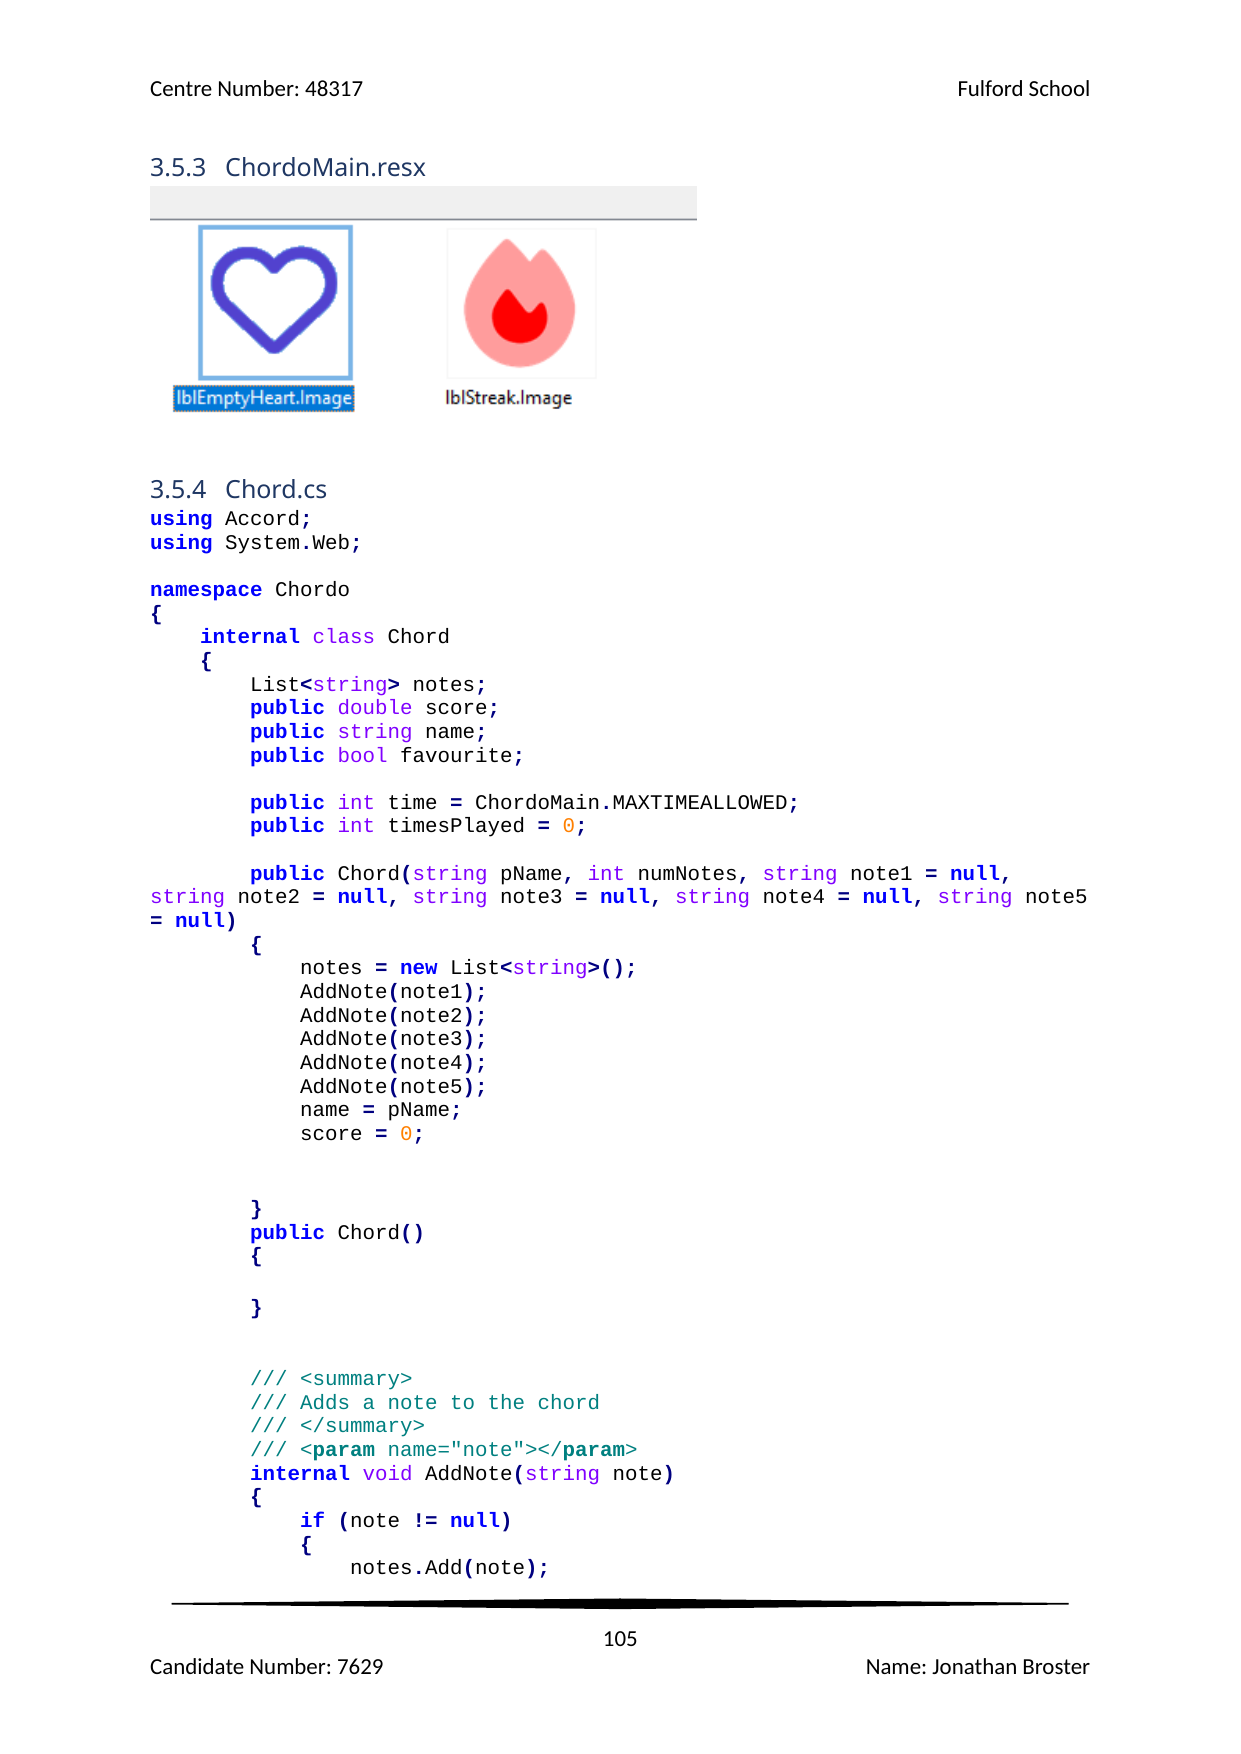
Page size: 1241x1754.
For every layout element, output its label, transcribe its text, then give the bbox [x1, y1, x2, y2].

text using Accord; [150, 508, 1090, 532]
text internal class Chord [150, 626, 1090, 650]
text { [150, 1534, 1090, 1557]
text { [150, 603, 1090, 626]
text public bool favourite; [150, 744, 1090, 768]
subtitle ChordoMain.resx [150, 150, 1090, 184]
text { [150, 934, 1090, 957]
text public Chord() [150, 1222, 1090, 1246]
text { [150, 1246, 1090, 1269]
text if (note != null) [150, 1510, 1090, 1534]
text namespace Chordo [150, 579, 1090, 603]
text /// <param name="note"></param> [150, 1439, 1090, 1463]
text public string name; [150, 721, 1090, 744]
text notes.Add(note); [150, 1557, 1090, 1581]
text AddNote(note2); [150, 1005, 1090, 1028]
text public double score; [150, 697, 1090, 721]
text score = 0; [150, 1123, 1090, 1147]
text public Chord(string pName, int numNotes, string note1 = null, string note2 = null, string note3 = null, string note4 = null, string note5 = null) [150, 863, 1090, 934]
text /// <summary> [150, 1368, 1090, 1392]
picture [150, 186, 697, 453]
text /// Adds a note to the chord [150, 1392, 1090, 1415]
text } [150, 1297, 1090, 1321]
text public int timesPlayed = 0; [150, 816, 1090, 839]
text List<string> notes; [150, 674, 1090, 697]
text { [150, 650, 1090, 674]
text using System.Web; [150, 532, 1090, 555]
text notes = new List<string>(); [150, 957, 1090, 981]
text name = pName; [150, 1099, 1090, 1123]
text AddNote(note1); [150, 981, 1090, 1005]
text AddNote(note5); [150, 1076, 1090, 1099]
text public int time = ChordoMain.MAXTIMEALLOWED; [150, 792, 1090, 816]
subtitle Chord.cs [150, 471, 1090, 505]
text /// </summary> [150, 1415, 1090, 1439]
text AddNote(note4); [150, 1052, 1090, 1076]
text } [150, 1198, 1090, 1222]
text AddNote(note3); [150, 1028, 1090, 1052]
text internal void AddNote(string note) [150, 1463, 1090, 1486]
text { [150, 1486, 1090, 1510]
